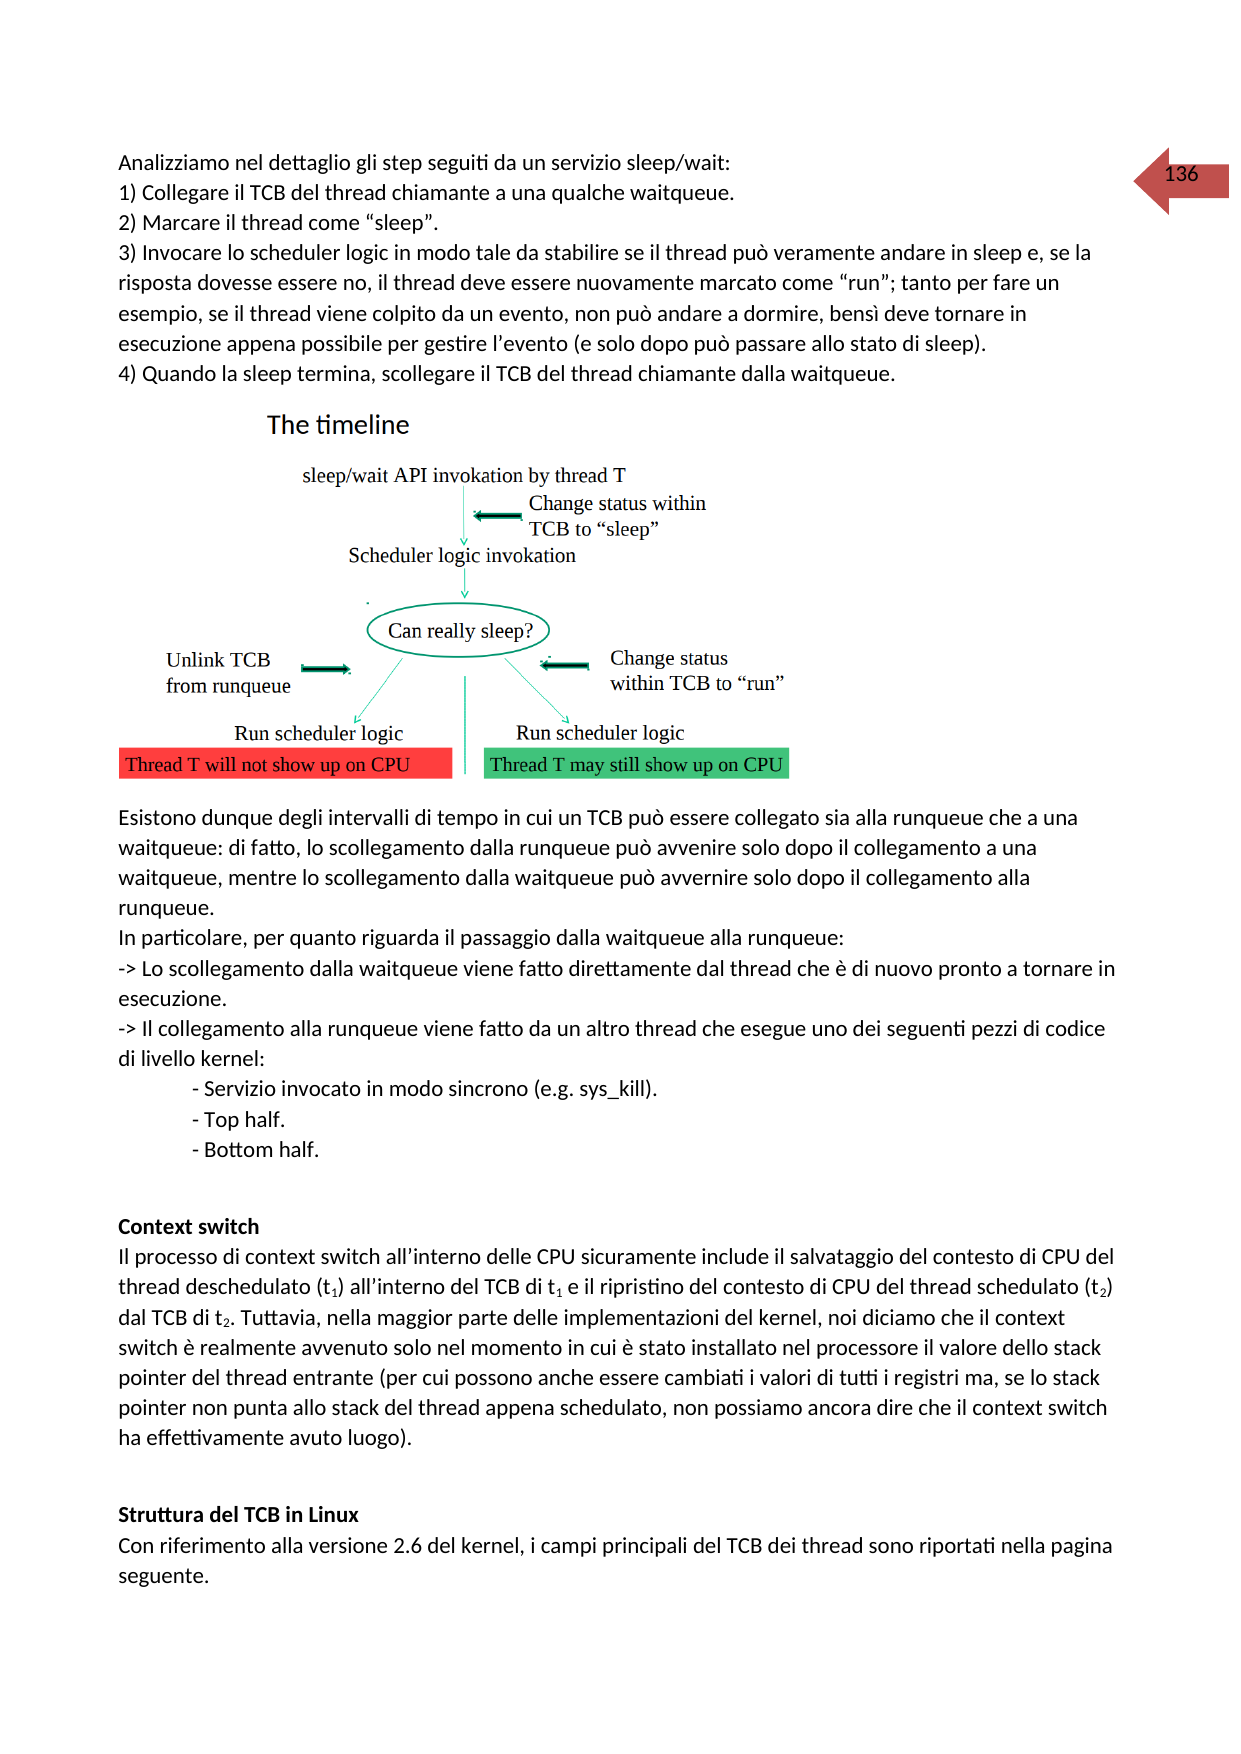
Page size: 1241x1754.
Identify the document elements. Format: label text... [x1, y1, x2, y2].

text Struttura del TCB in Linux Con riferimento alla versione 2.6 del kernel, i campi principali del TCB dei thread sono riportati nella pagina seguente. [118, 1470, 1122, 1589]
text Esistono dunque degli intervalli di tempo in cui un TCB può essere collegato sia alla runqueue che a una waitqueue: di fatto, lo scollegamento dalla runqueue può avvenire solo dopo il collegamento a una waitqueue, mentre lo scollegamento dalla waitqueue può avvernire solo dopo il collegamento alla runqueue. In particolare, per quanto riguarda il passaggio dalla waitqueue alla runqueue: -> Lo scollegamento dalla waitqueue viene fatto direttamente dal thread che è di nuovo pronto a tornare in esecuzione. -> Il collegamento alla runqueue viene fatto da un altro thread che esegue uno dei seguenti pezzi di codice di livello kernel: - Servizio invocato in modo sincrono (e.g. sys_kill). - Top half. - Bottom half. [118, 803, 1122, 1163]
text Analizziamo nel dettaglio gli step seguiti da un servizio sleep/wait: 1) Collegare il TCB del thread chiamante a una qualche waitqueue. 2) Marcare il thread come “sleep”. 3) Invocare lo scheduler logic in modo tale da stabilire se il thread può veramente andare in sleep e, se la risposta dovesse essere no, il thread deve essere nuovamente marcato come “run”; tanto per fare un esempio, se il thread viene colpito da un evento, non può andare a dormire, bensì deve tornare in esecuzione appena possibile per gestire l’evento (e solo dopo può passare allo stato di sleep). 4) Quando la sleep termina, scollegare il TCB del thread chiamante dalla waitqueue. [118, 148, 1122, 387]
picture [118, 406, 790, 784]
text Context switch Il processo di context switch all’interno delle CPU sicuramente include il salvataggio del contesto di CPU del thread deschedulato (t1) all’interno del TCB di t1 e il ripristino del contesto di CPU del thread schedulato (t2) dal TCB di t2. Tuttavia, nella maggior parte delle implementazioni del kernel, noi diciamo che il context switch è realmente avvenuto solo nel momento in cui è stato installato nel processore il valore dello stack pointer del thread entrante (per cui possono anche essere cambiati i valori di tutti i registri ma, se lo stack pointer non punta allo stack del thread appena schedulato, non possiamo ancora dire che il context switch ha effettivamente avuto luogo). [118, 1182, 1122, 1451]
